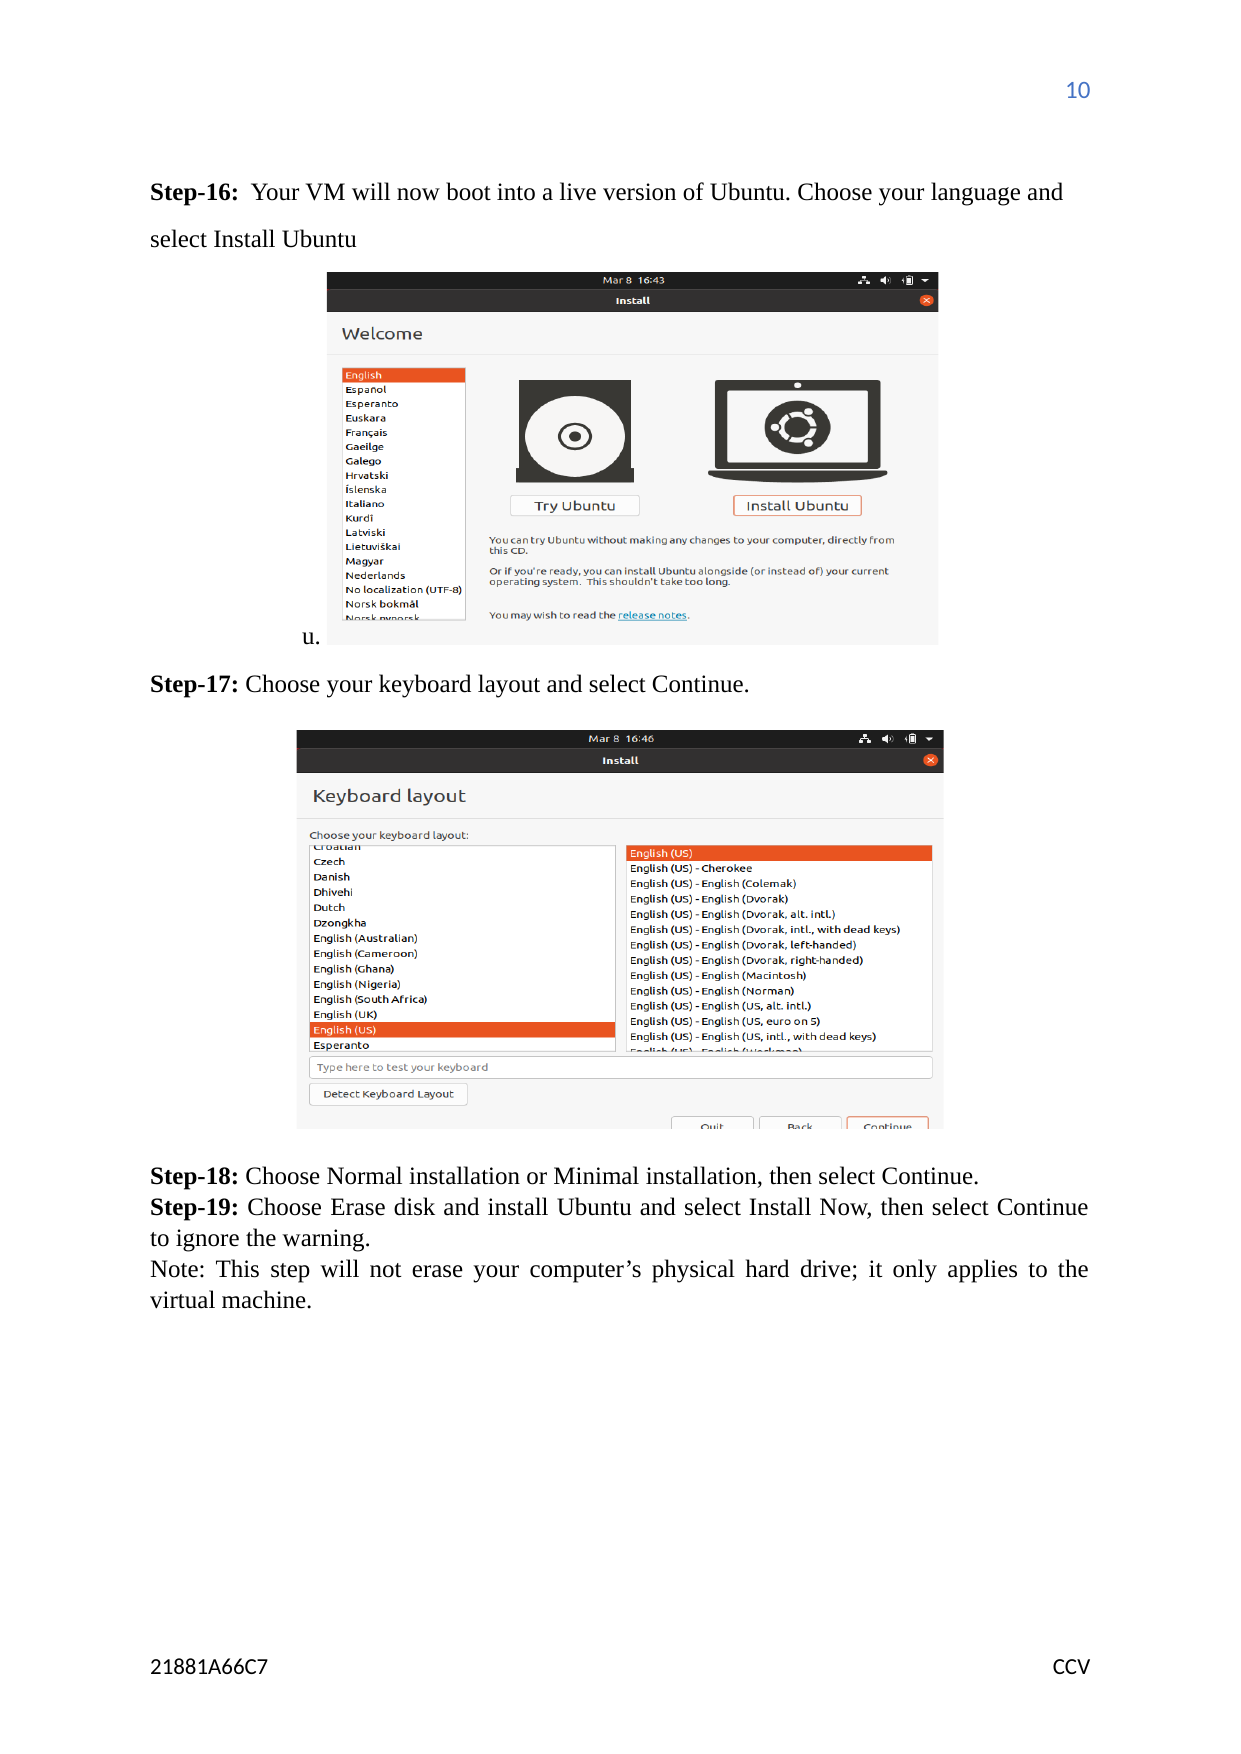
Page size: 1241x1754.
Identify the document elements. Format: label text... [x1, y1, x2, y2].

text Step-19: Choose Erase disk and install Ubuntu and select Install Now, then select Continue to ignore the warning. [150, 1192, 1090, 1252]
text Note: This step will not erase your computer’s physical hard drive; it only applies to the virtual machine. [150, 1254, 1090, 1314]
text Step-18: Choose Normal installation or Minimal installation, then select Continue. [150, 1161, 1090, 1190]
text Step-17: Choose your keyboard layout and select Continue. [150, 669, 1090, 697]
text Step-16: Your VM will now boot into a live version of Ubuntu. Choose your language and [150, 177, 1090, 206]
text u. [150, 272, 1090, 650]
text select Install Ubuntu [150, 224, 1090, 253]
